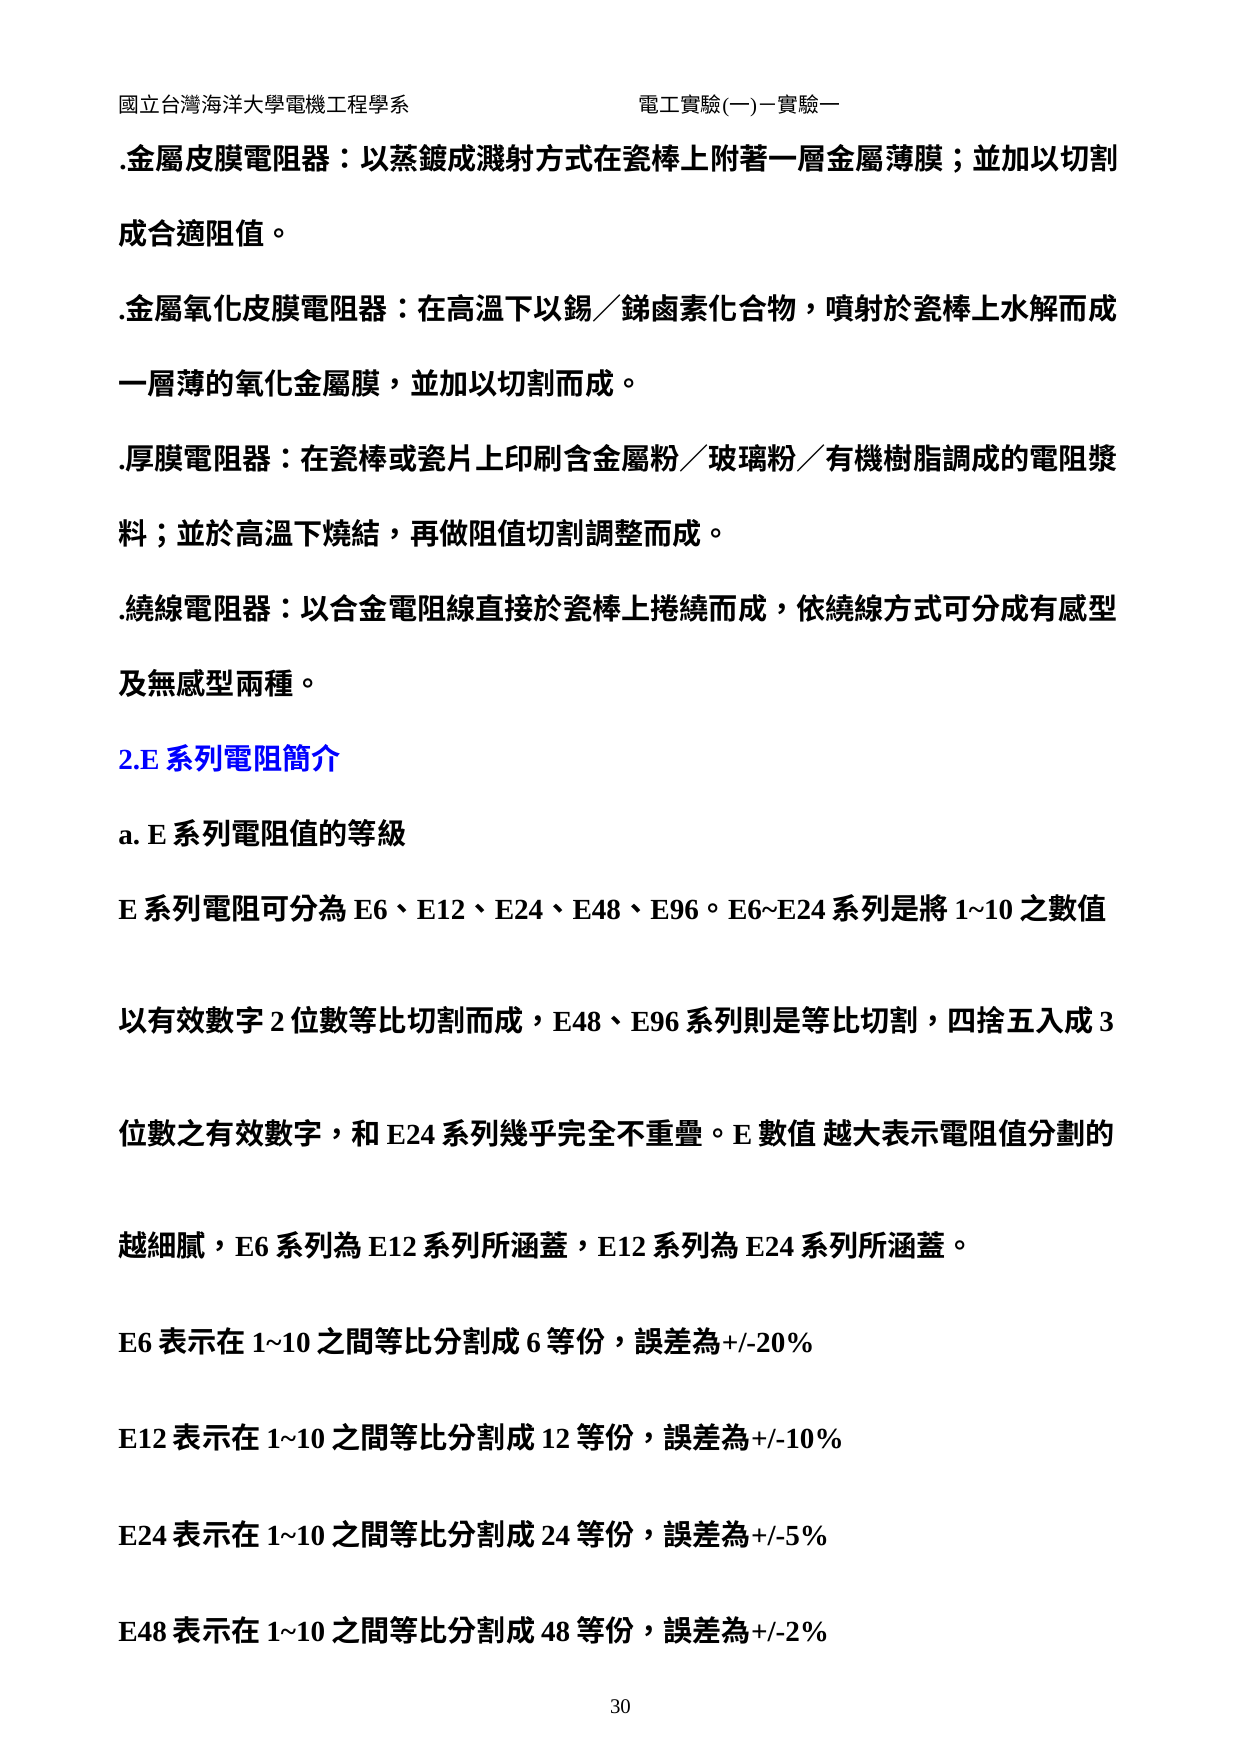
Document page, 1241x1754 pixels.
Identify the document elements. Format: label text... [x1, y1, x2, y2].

text a. E系列電阻值的等級 [118, 794, 1122, 869]
text E24表示在1~10之間等比分割成24等份，誤差為+/-5% [118, 1495, 1122, 1570]
text .厚膜電阻器：在瓷棒或瓷片上印刷含金屬粉／玻璃粉／有機樹脂調成的電阻漿料；並於高溫下燒結，再做阻值切割調整而成。 [118, 419, 1122, 569]
text E系列電阻可分為E6、E12、E24、E48、E96。E6~E24系列是將1~10之數值以有效數字2位數等比切割而成，E48、E96系列則是等比切割，四捨五入成3位數之有效數字，和E24系列幾乎完全不重疊。E數值 越大表示電阻值分劃的越細膩，E6系列為E12系列所涵蓋，E12系列為E24系列所涵蓋。 [118, 869, 1122, 1281]
text E48表示在1~10之間等比分割成48等份，誤差為+/-2% [118, 1591, 1122, 1666]
text 2.E系列電阻簡介 [118, 719, 1122, 794]
text .繞線電阻器：以合金電阻線直接於瓷棒上捲繞而成，依繞線方式可分成有感型及無感型兩種。 [118, 569, 1122, 719]
text E6表示在1~10之間等比分割成6等份，誤差為+/-20% [118, 1303, 1122, 1378]
text E12表示在1~10之間等比分割成12等份，誤差為+/-10% [118, 1399, 1122, 1474]
text .金屬皮膜電阻器：以蒸鍍成濺射方式在瓷棒上附著一層金屬薄膜；並加以切割成合適阻值。 [118, 119, 1122, 269]
text .金屬氧化皮膜電阻器：在高溫下以錫／銻鹵素化合物，噴射於瓷棒上水解而成一層薄的氧化金屬膜，並加以切割而成。 [118, 269, 1122, 419]
